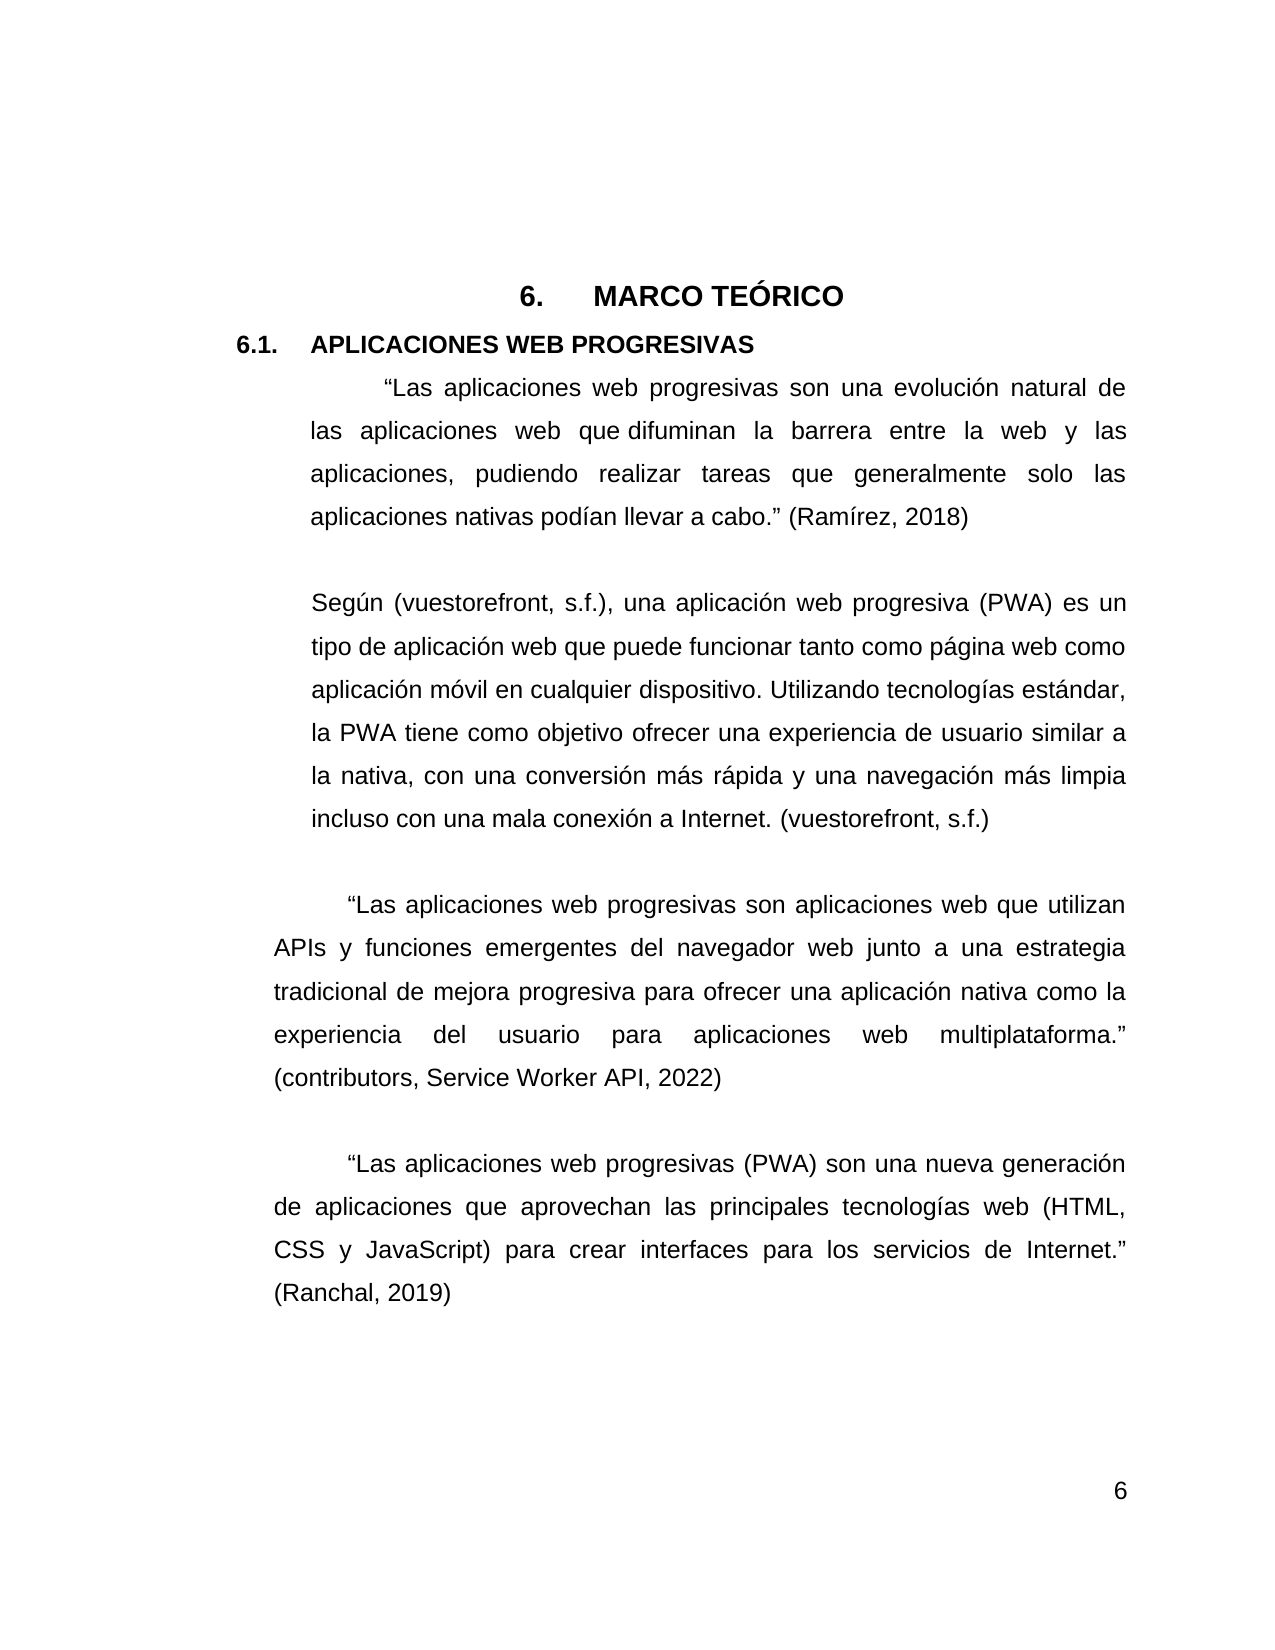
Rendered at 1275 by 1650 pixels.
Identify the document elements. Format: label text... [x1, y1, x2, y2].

text “Las aplicaciones web progresivas (PWA) son una nueva generación de aplicaciones que aprovechan las principales tecnologías web (HTML, CSS y JavaScript) para crear interfaces para los servicios de Internet.” [273, 1149, 1127, 1307]
text Según , una aplicación web progresiva (PWA) es un tipo de aplicación web que puede funcionar tanto como página web como aplicación móvil en cualquier dispositivo. Utilizando tecnologías estándar, la PWA tiene como objetivo ofrecer una experiencia de usuario similar a la nativa, con una conversión más rápida y una navegación más limpia incluso con una mala conexión a Internet. [311, 588, 1127, 833]
text MARCO TEÓRICO [236, 279, 1127, 313]
text “Las aplicaciones web progresivas son aplicaciones web que utilizan APIs y funciones emergentes del navegador web junto a una estrategia tradicional de mejora progresiva para ofrecer una aplicación nativa como la experiencia del usuario para aplicaciones web multiplataforma.” [273, 890, 1127, 1092]
text “Las aplicaciones web progresivas son una evolución natural de las aplicaciones web que difuminan la barrera entre la web y las aplicaciones, pudiendo realizar tareas que generalmente solo las aplicaciones nativas podían llevar a cabo.” [310, 373, 1127, 531]
text Aplicaciones web progresivas [236, 330, 1127, 358]
